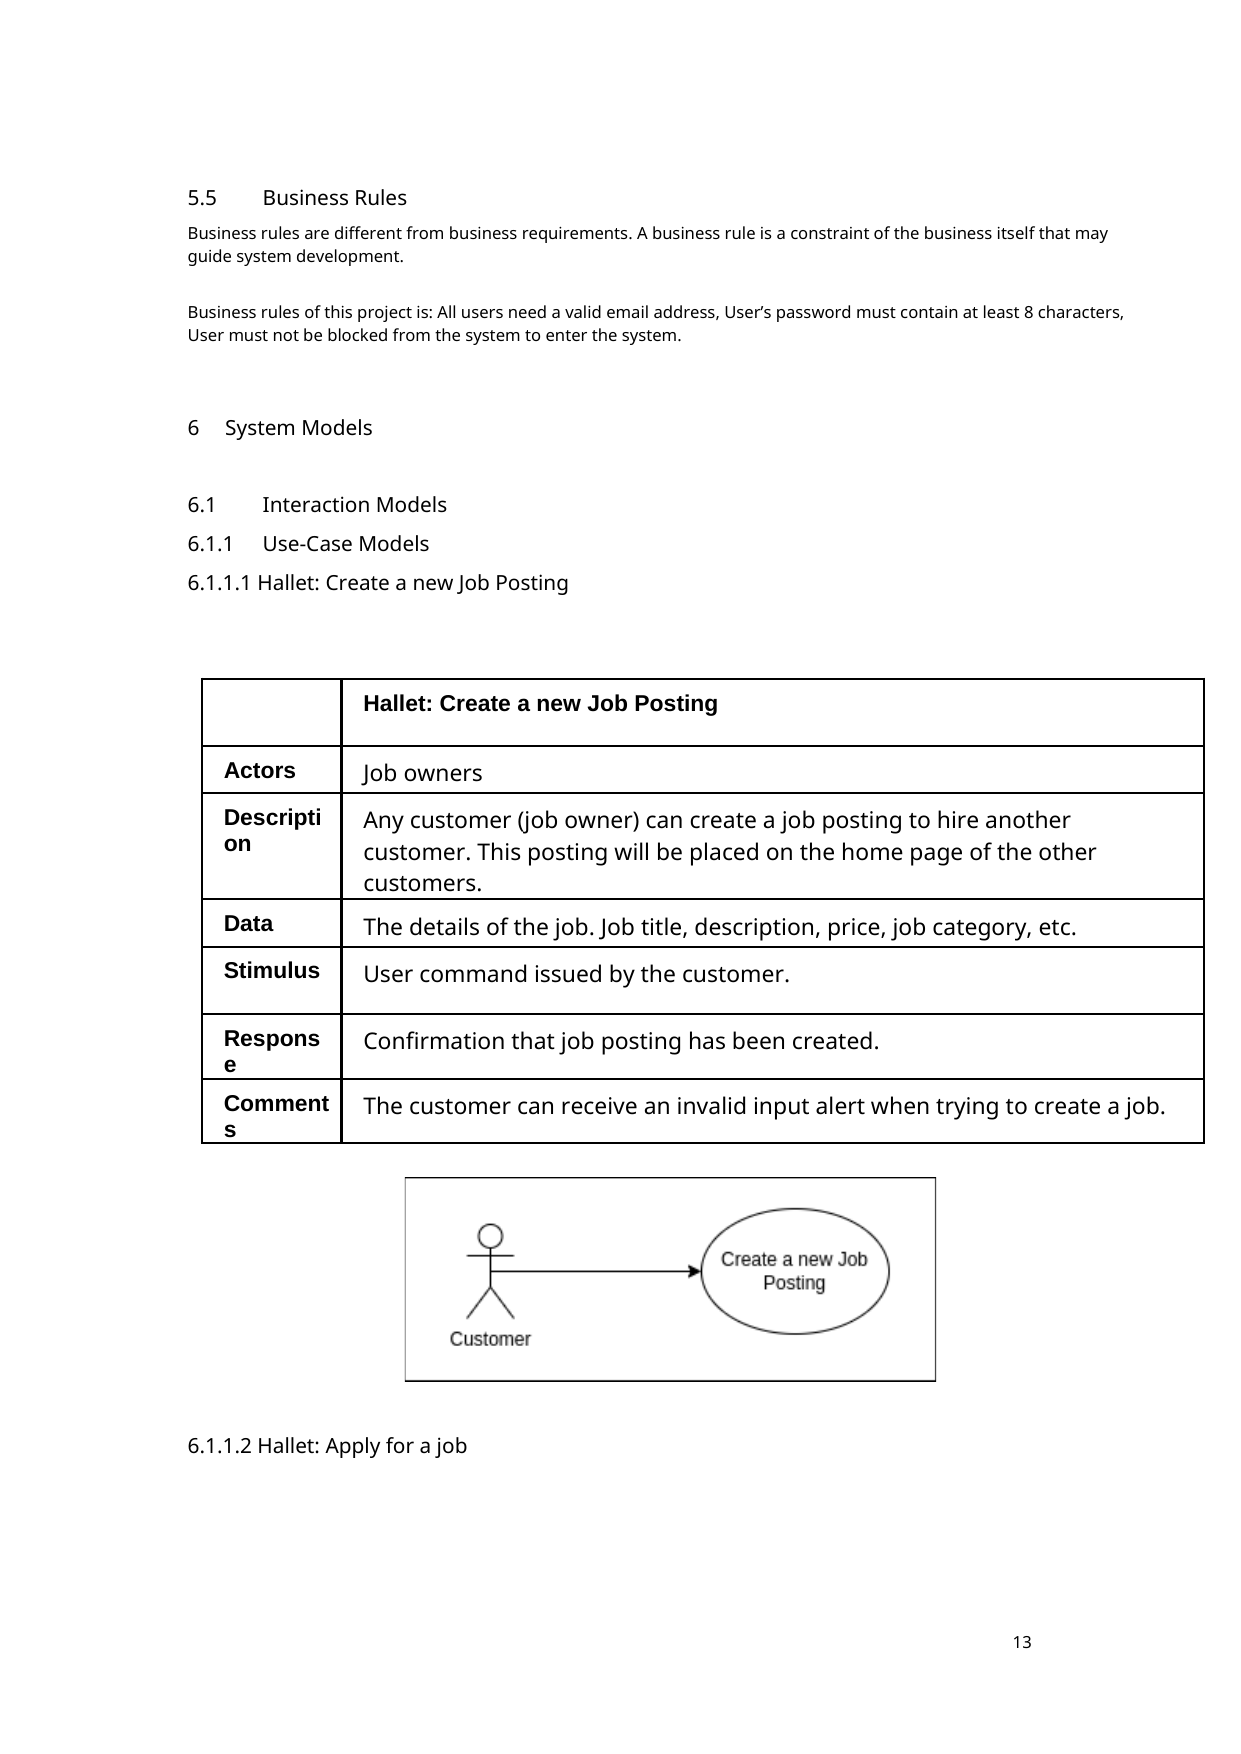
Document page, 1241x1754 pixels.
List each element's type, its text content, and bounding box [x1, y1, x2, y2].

table_cell Confirmation that job posting has been created. [343, 1015, 1203, 1078]
subtitle Interaction Models [187, 490, 1161, 519]
text Business rules are different from business requirements. A business rule is a constraint of the business itself that may guide system development. [187, 222, 1147, 267]
subtitle Business Rules [187, 183, 1161, 212]
table_header Hallet: Create a new Job Posting [343, 680, 1203, 745]
table_header [203, 680, 340, 745]
table_cell The customer can receive an invalid input alert when trying to create a job. [343, 1080, 1203, 1142]
subtitle System Models [187, 413, 1161, 441]
table_cell Stimulus [203, 948, 340, 1013]
picture [404, 1177, 937, 1382]
subtitle 6.1.1.2 Hallet: Apply for a job [187, 1431, 1161, 1459]
table_cell Any customer (job owner) can create a job posting to hire another customer. This posting will be placed on the home page of the other customers. [343, 794, 1203, 898]
table_cell Comments [203, 1080, 340, 1142]
table_cell Actors [203, 747, 340, 792]
table_cell User command issued by the customer. [343, 948, 1203, 1013]
table_cell Response [203, 1015, 340, 1078]
table_cell Data [203, 900, 340, 946]
subtitle Use-Case Models [187, 529, 1161, 558]
subtitle 6.1.1.1 Hallet: Create a new Job Posting [187, 568, 1161, 596]
text Business rules of this project is: All users need a valid email address, User’s password must contain at least 8 characters, User must not be blocked from the system to enter the system. [187, 301, 1147, 346]
table_cell Job owners [343, 747, 1203, 792]
table_cell The details of the job. Job title, description, price, job category, etc. [343, 900, 1203, 946]
table_cell Description [203, 794, 340, 898]
